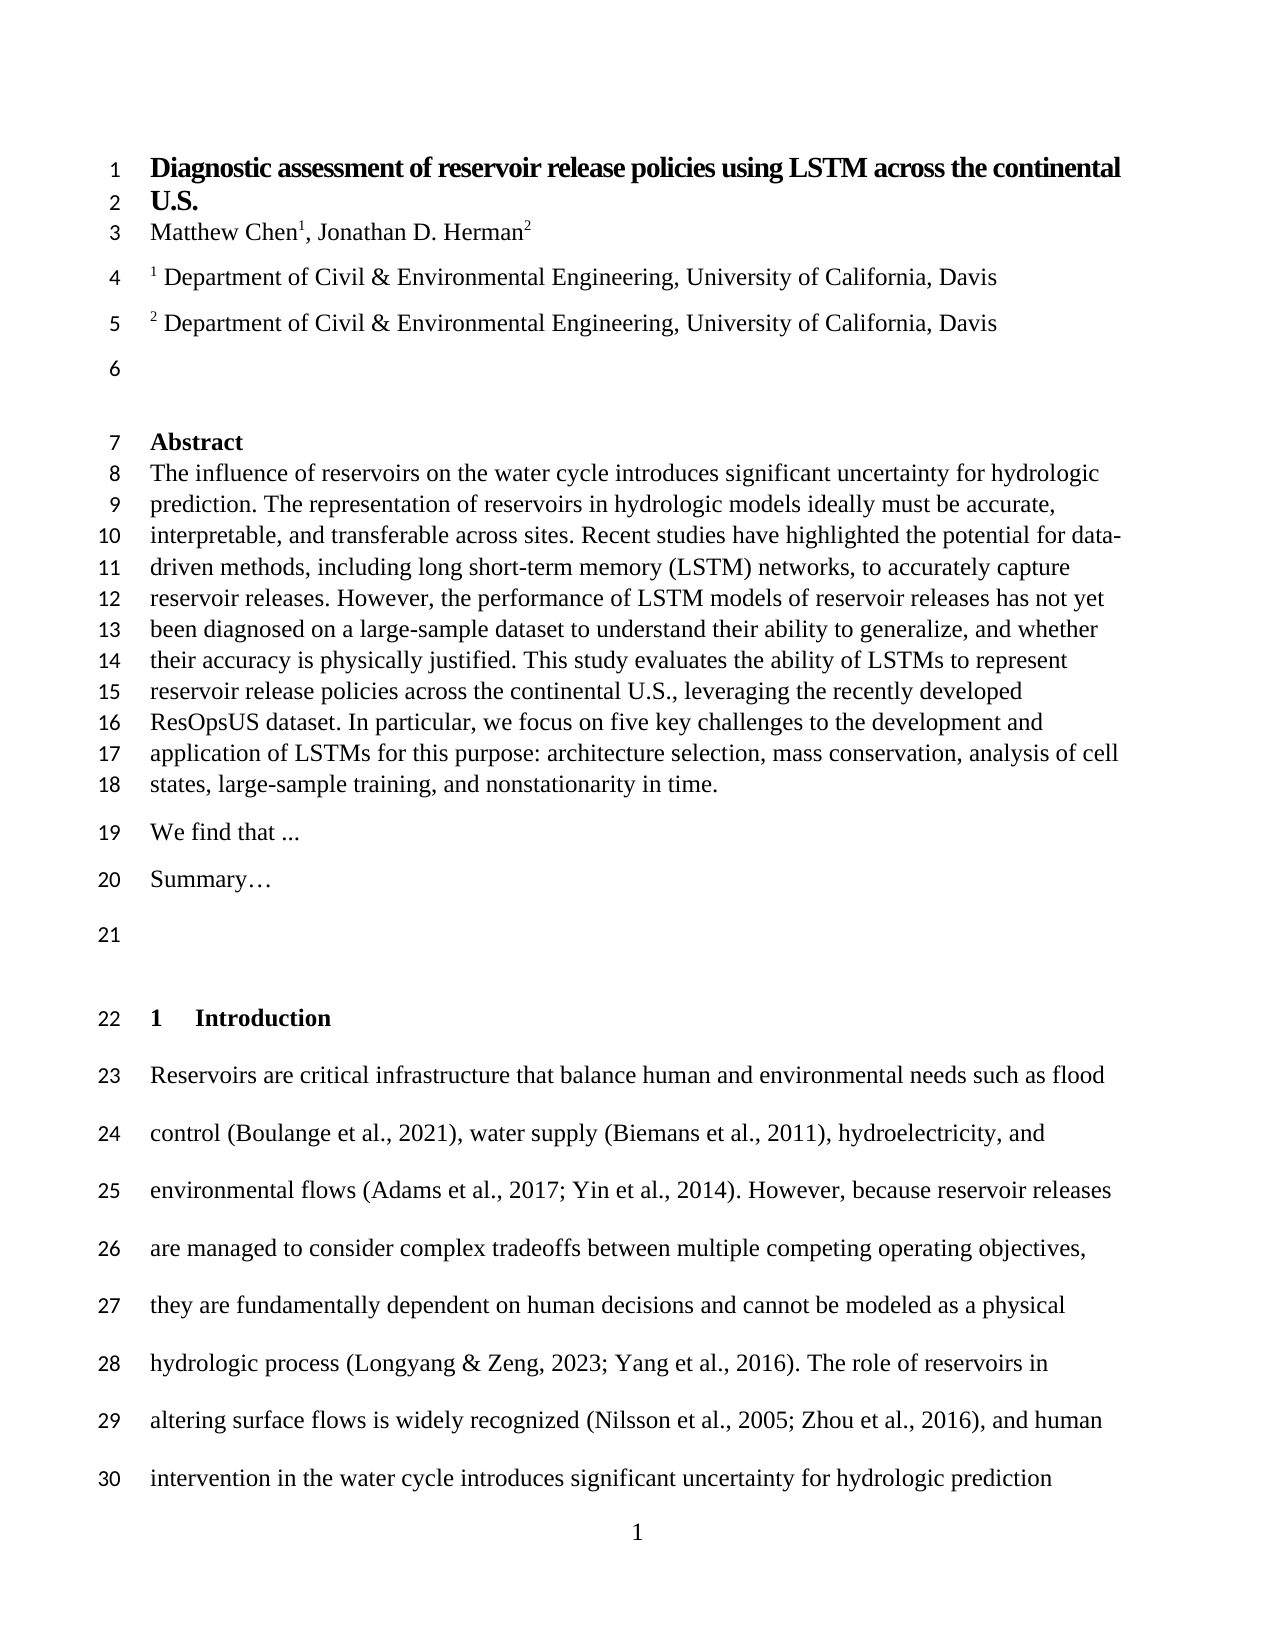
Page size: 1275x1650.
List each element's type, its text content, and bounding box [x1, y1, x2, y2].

text Abstract The influence of reservoirs on the water cycle introduces significant uncertainty for hydrologic prediction. The representation of reservoirs in hydrologic models ideally must be accurate, interpretable, and transferable across sites. Recent studies have highlighted the potential for data-driven methods, including long short-term memory (LSTM) networks, to accurately capture reservoir releases. However, the performance of LSTM models of reservoir releases has not yet been diagnosed on a large-sample dataset to understand their ability to generalize, and whether their accuracy is physically justified. This study evaluates the ability of LSTMs to represent reservoir release policies across the continental U.S., leveraging the recently developed ResOpsUS dataset. In particular, we focus on five key challenges to the development and application of LSTMs for this purpose: architecture selection, mass conservation, analysis of cell states, large-sample training, and nonstationarity in time. [150, 427, 1125, 798]
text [150, 1060, 1125, 1492]
text We find that ... [150, 817, 1125, 845]
text Matthew Chen1, Jonathan D. Herman2 [150, 217, 1125, 246]
text 1 Department of Civil & Environmental Engineering, University of California, Davis [150, 262, 1125, 291]
title Diagnostic assessment of reservoir release policies using LSTM across the continental U.S. [150, 150, 1125, 217]
text Summary… [150, 864, 1125, 893]
subtitle Introduction [150, 1003, 1125, 1032]
text 2 Department of Civil & Environmental Engineering, University of California, Davis [150, 308, 1125, 337]
